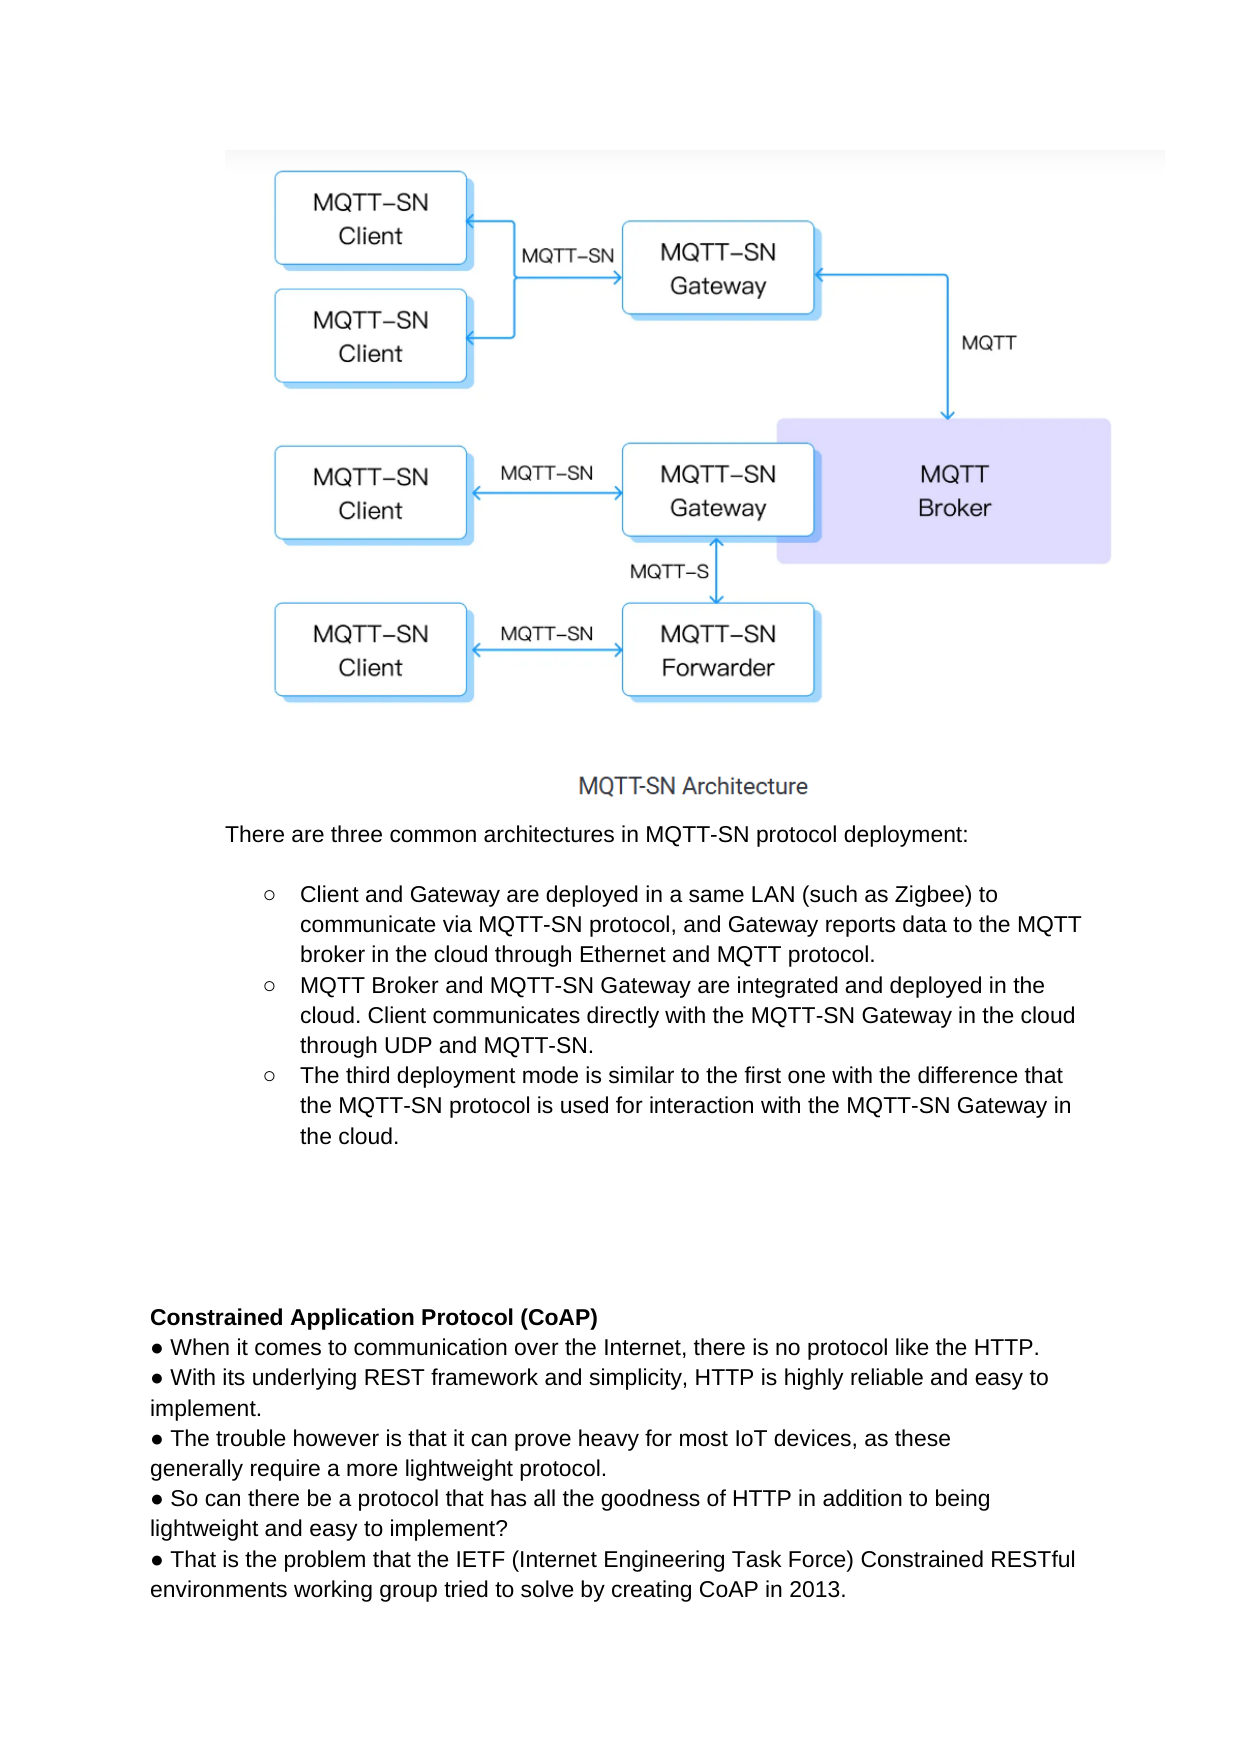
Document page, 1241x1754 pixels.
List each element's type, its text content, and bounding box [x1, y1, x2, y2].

text generally require a more lightweight protocol. [150, 1455, 1090, 1481]
text ● With its underlying REST framework and simplicity, HTTP is highly reliable and easy to [150, 1364, 1090, 1391]
picture [225, 150, 1166, 817]
list Client and Gateway are deployed in a same LAN (such as Zigbee) to communicate via MQTT-SN protocol, and Gateway reports data to the MQTT broker in the cloud through Ethernet and MQTT protocol. [262, 881, 1090, 968]
text implement. [150, 1394, 1090, 1421]
list The third deployment mode is similar to the first one with the difference that the MQTT-SN protocol is used for interaction with the MQTT-SN Gateway in the cloud. [262, 1062, 1090, 1149]
text ● So can there be a protocol that has all the goodness of HTTP in addition to being lightweight and easy to implement? [150, 1485, 1090, 1542]
text There are three common architectures in MQTT-SN protocol deployment: [225, 821, 1090, 847]
text ● The trouble however is that it can prove heavy for most IoT devices, as these [150, 1425, 1090, 1451]
text Constrained Application Protocol (CoAP) [150, 1304, 1090, 1330]
list MQTT Broker and MQTT-SN Gateway are integrated and deployed in the cloud. Client communicates directly with the MQTT-SN Gateway in the cloud through UDP and MQTT-SN. [262, 972, 1090, 1058]
text ● That is the problem that the IETF (Internet Engineering Task Force) Constrained RESTful environments working group tried to solve by creating CoAP in 2013. [150, 1546, 1090, 1602]
text ● When it comes to communication over the Internet, there is no protocol like the HTTP. [150, 1334, 1090, 1360]
